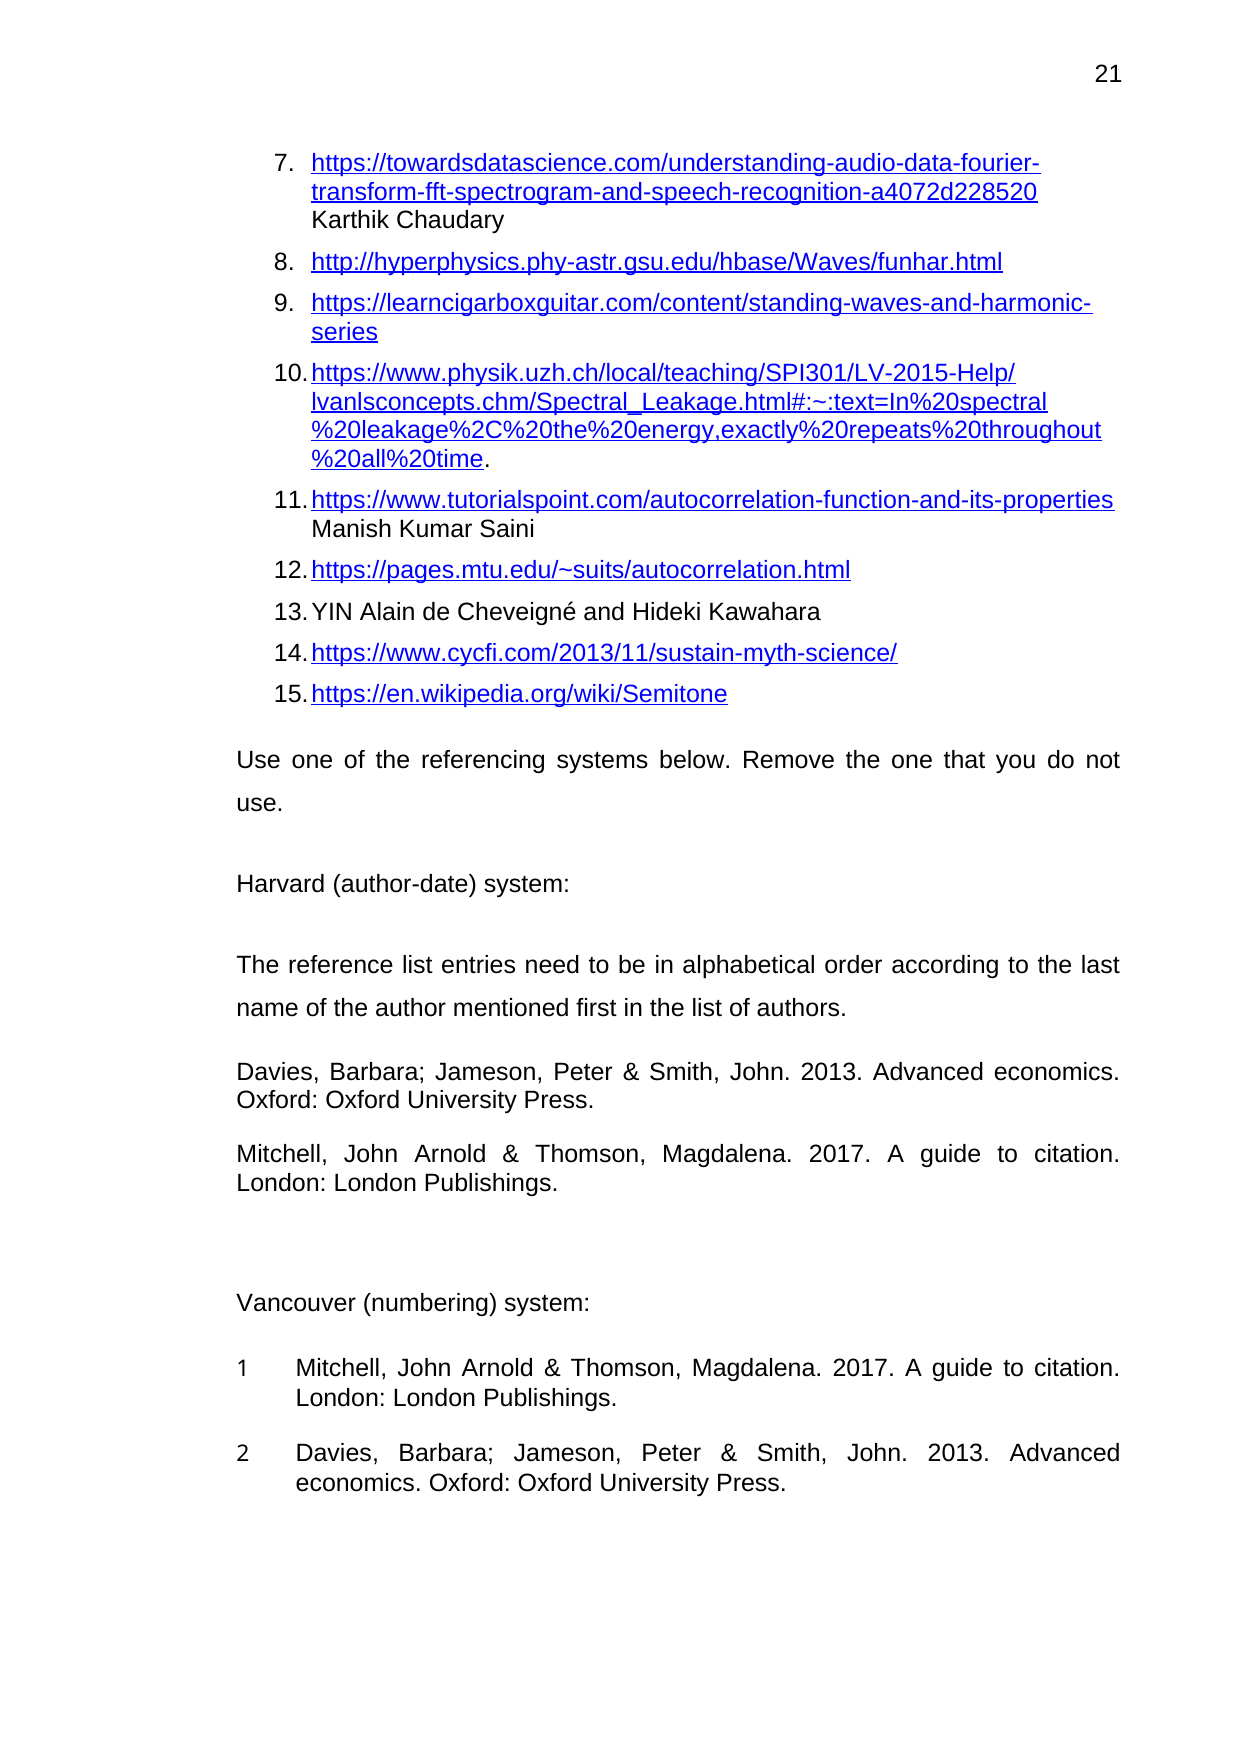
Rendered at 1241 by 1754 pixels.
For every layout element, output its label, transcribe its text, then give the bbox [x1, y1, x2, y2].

text Harvard (author-date) system: [236, 869, 1122, 898]
list https://www.physik.uzh.ch/local/teaching/SPI301/LV-2015-Help/lvanlsconcepts.chm/Spectral_Leakage.html#:~:text=In%20spectral%20leakage%2C%20the%20energy,exactly%20repeats%20throughout%20all%20time. [274, 358, 1122, 473]
list https://en.wikipedia.org/wiki/Semitone [274, 679, 1122, 708]
text Use one of the referencing systems below. Remove the one that you do not use. [236, 745, 1122, 817]
list Vancouver (numbering) system: [236, 1288, 1122, 1317]
list https://www.tutorialspoint.com/autocorrelation-function-and-its-properties Manish Kumar Saini [274, 485, 1122, 543]
list https://learncigarboxguitar.com/content/standing-waves-and-harmonic-series [274, 288, 1122, 345]
list https://pages.mtu.edu/~suits/autocorrelation.html [274, 555, 1122, 584]
text Mitchell, John Arnold & Thomson, Magdalena. 2017. A guide to citation. London: London Publishings. [236, 1139, 1122, 1197]
list YIN Alain de Cheveigné and Hideki Kawahara [274, 596, 1122, 625]
text Davies, Barbara; Jameson, Peter & Smith, John. 2013. Advanced economics. Oxford: Oxford University Press. [236, 1057, 1122, 1114]
text Mitchell, John Arnold & Thomson, Magdalena. 2017. A guide to citation. London: London Publishings. [236, 1352, 1122, 1412]
list http://hyperphysics.phy-astr.gsu.edu/hbase/Waves/funhar.html [274, 246, 1122, 275]
text Davies, Barbara; Jameson, Peter & Smith, John. 2013. Advanced economics. Oxford: Oxford University Press. [236, 1437, 1122, 1497]
list https://towardsdatascience.com/understanding-audio-data-fourier-transform-fft-spectrogram-and-speech-recognition-a4072d228520 Karthik Chaudary [274, 148, 1122, 234]
list The reference list entries need to be in alphabetical order according to the last name of the author mentioned first in the list of authors. [236, 949, 1122, 1021]
list https://www.cycfi.com/2013/11/sustain-myth-science/ [274, 638, 1122, 666]
